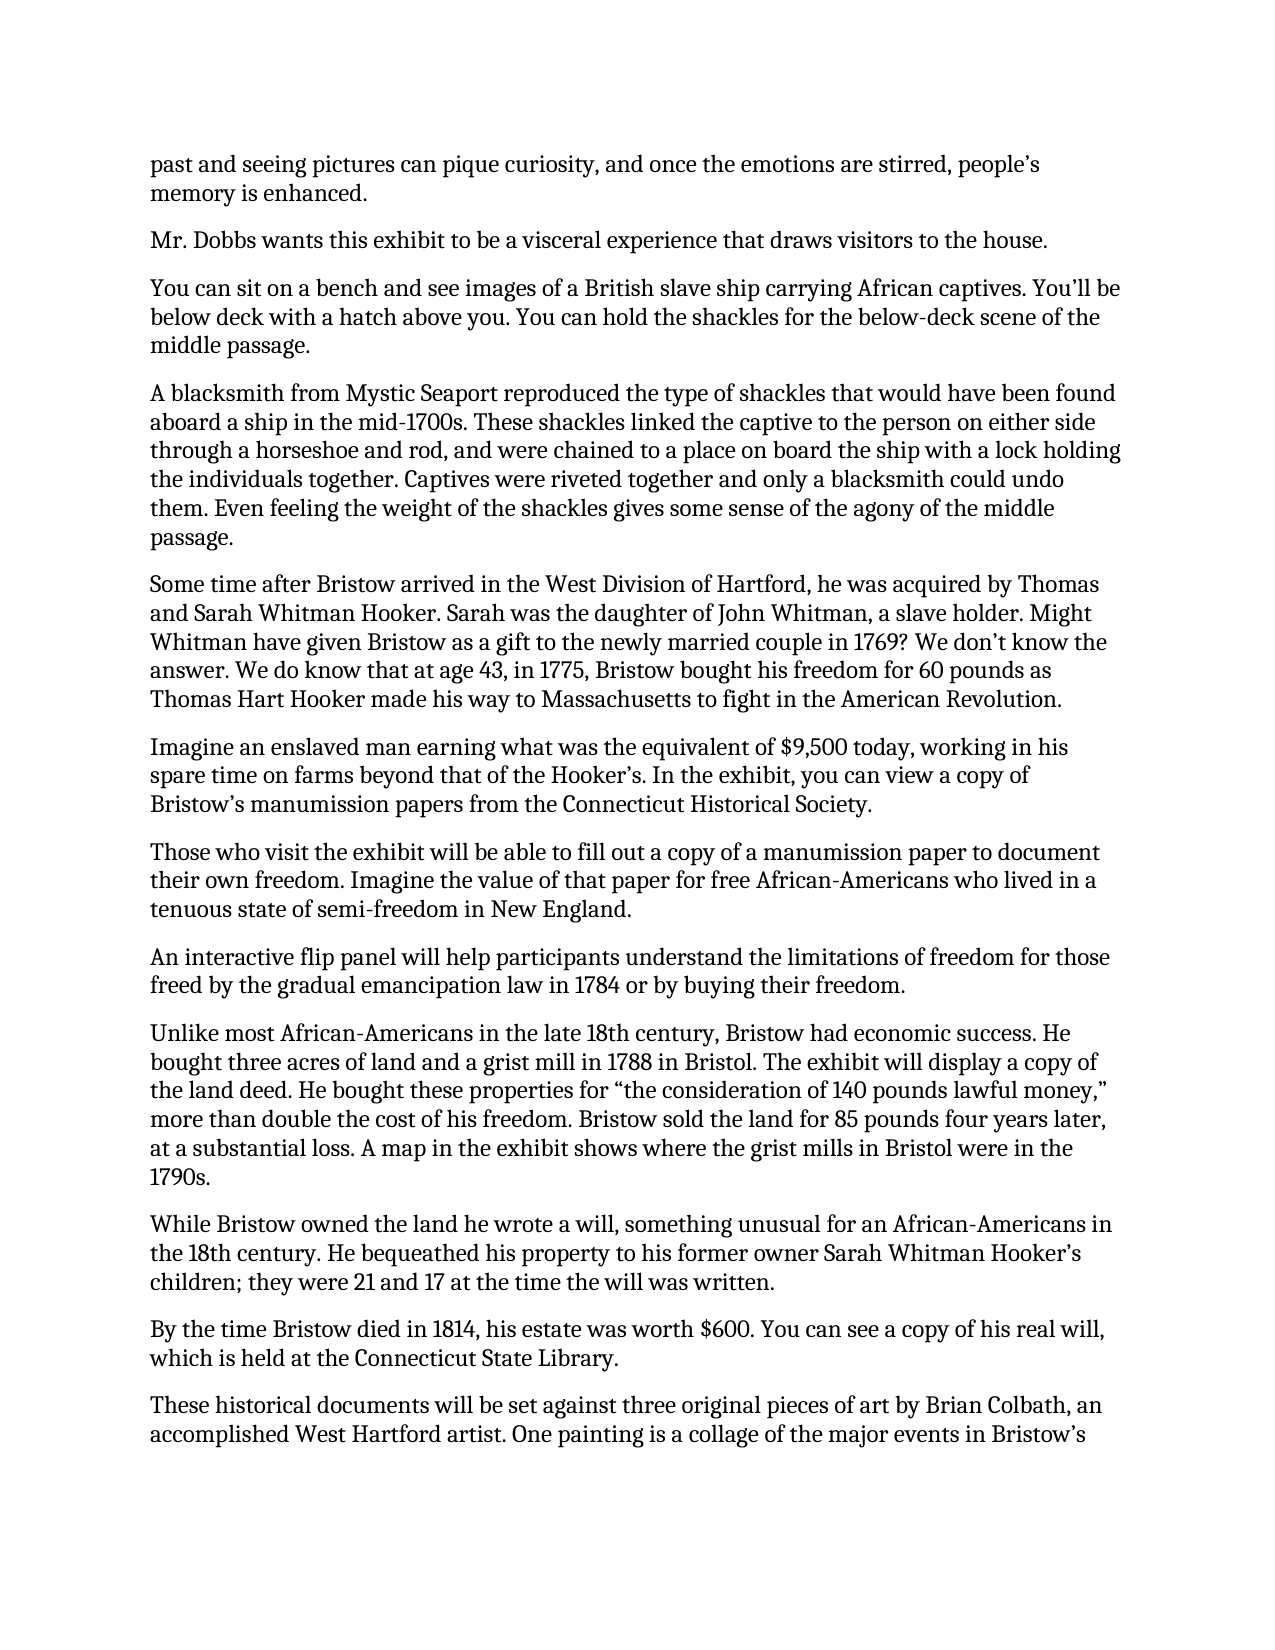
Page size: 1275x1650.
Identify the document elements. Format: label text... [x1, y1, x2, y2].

text By the time Bristow died in 1814, his estate was worth $600. You can see a copy of his real will, which is held at the Connecticut State Library. [150, 1315, 1125, 1372]
text A blacksmith from Mystic Seaport reproduced the type of shackles that would have been found aboard a ship in the mid-1700s. These shackles linked the captive to the person on either side through a horseshoe and rod, and were chained to a place on board the ship with a lock holding the individuals together. Captives were riveted together and only a blacksmith could undo them. Even feeling the weight of the shackles gives some sense of the agony of the middle passage. [150, 379, 1125, 551]
text Unlike most African-Americans in the late 18th century, Bristow had economic success. He bought three acres of land and a grist mill in 1788 in Bristol. The exhibit will display a copy of the land deed. He bought these properties for “the consideration of 140 pounds lawful money,” more than double the cost of his freedom. Bristow sold the land for 85 pounds four years later, at a substantial loss. A map in the exhibit shows where the grist mills in Bristol were in the 1790s. [150, 1019, 1125, 1191]
text Imagine an enslaved man earning what was the equivalent of $9,500 today, working in his spare time on farms beyond that of the Hooker’s. In the exhibit, you can view a copy of Bristow’s manumission papers from the Connecticut Historical Society. [150, 732, 1125, 819]
text While Bristow owned the land he wrote a will, something unusual for an African-Americans in the 18th century. He bequeathed his property to his former owner Sarah Whitman Hooker’s children; they were 21 and 17 at the time the will was written. [150, 1210, 1125, 1296]
text Mr. Dobbs wants this exhibit to be a visceral experience that draws visitors to the house. [150, 226, 1125, 255]
text Those who visit the exhibit will be able to fill out a copy of a manumission paper to document their own freedom. Imagine the value of that paper for free African-Americans who lived in a tenuous state of semi-freedom in New England. [150, 837, 1125, 924]
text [150, 150, 1125, 207]
text An interactive flip panel will help participants understand the limitations of freedom for those freed by the gradual emancipation law in 1784 or by buying their freedom. [150, 942, 1125, 1000]
text You can sit on a bench and see images of a British slave ship carrying African captives. You’ll be below deck with a hatch above you. You can hold the shackles for the below-deck scene of the middle passage. [150, 274, 1125, 360]
text Some time after Bristow arrived in the West Division of Hartford, he was acquired by Thomas and Sarah Whitman Hooker. Sarah was the daughter of John Whitman, a slave holder. Might Whitman have given Bristow as a gift to the newly married couple in 1769? We don’t know the answer. We do know that at age 43, in 1775, Bristow bought his freedom for 60 pounds as Thomas Hart Hooker made his way to Massachusetts to fight in the American Revolution. [150, 570, 1125, 714]
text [150, 1391, 1125, 1449]
